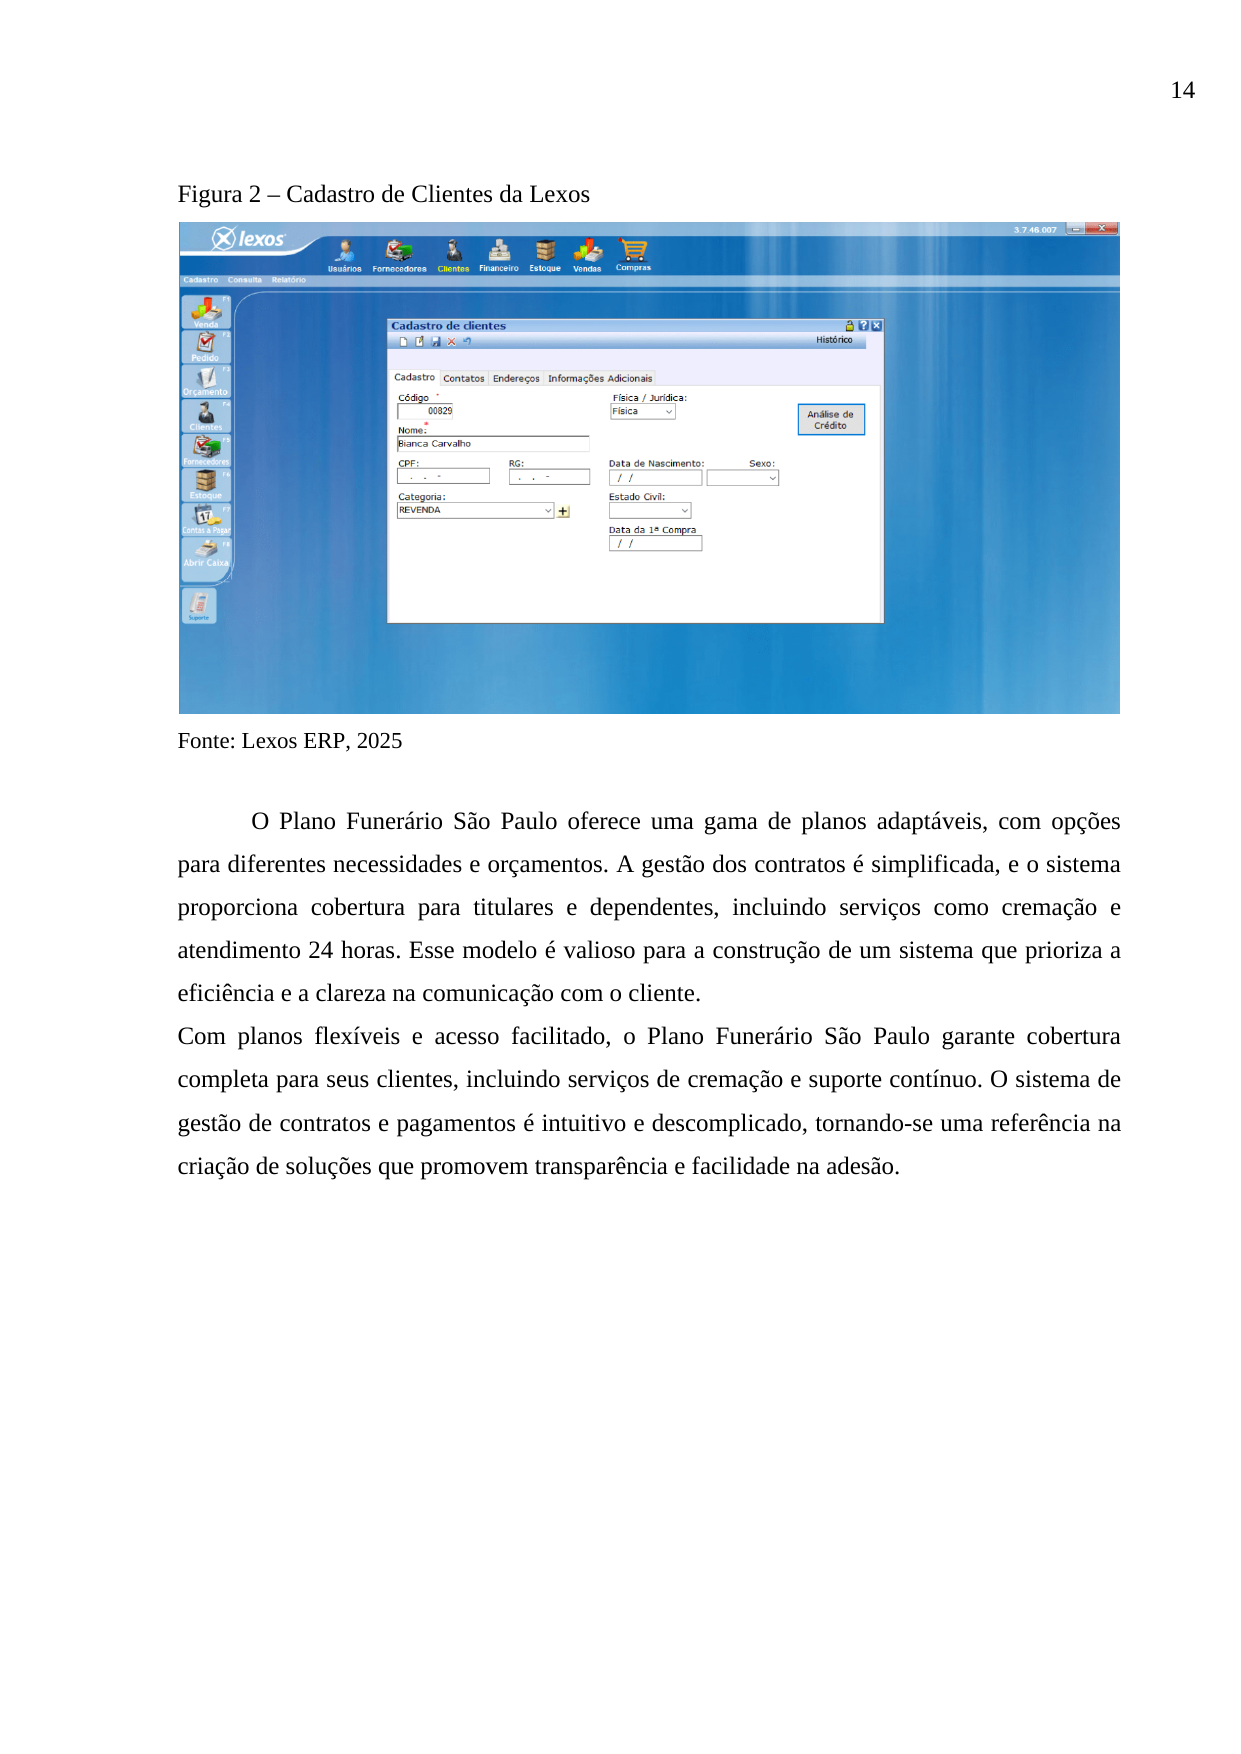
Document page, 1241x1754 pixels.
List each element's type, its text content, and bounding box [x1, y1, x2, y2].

text Com planos flexíveis e acesso facilitado, o Plano Funerário São Paulo garante cobertura completa para seus clientes, incluindo serviços de cremação e suporte contínuo. O sistema de gestão de contratos e pagamentos é intuitivo e descomplicado, tornando-se uma referência na criação de soluções que promovem transparência e facilidade na adesão. [177, 1021, 1122, 1179]
text O Plano Funerário São Paulo oferece uma gama de planos adaptáveis, com opções para diferentes necessidades e orçamentos. A gestão dos contratos é simplificada, e o sistema proporciona cobertura para titulares e dependentes, incluindo serviços como cremação e atendimento 24 horas. Esse modelo é valioso para a construção de um sistema que prioriza a eficiência e a clareza na comunicação com o cliente. [177, 806, 1122, 1007]
picture [177, 222, 1120, 714]
